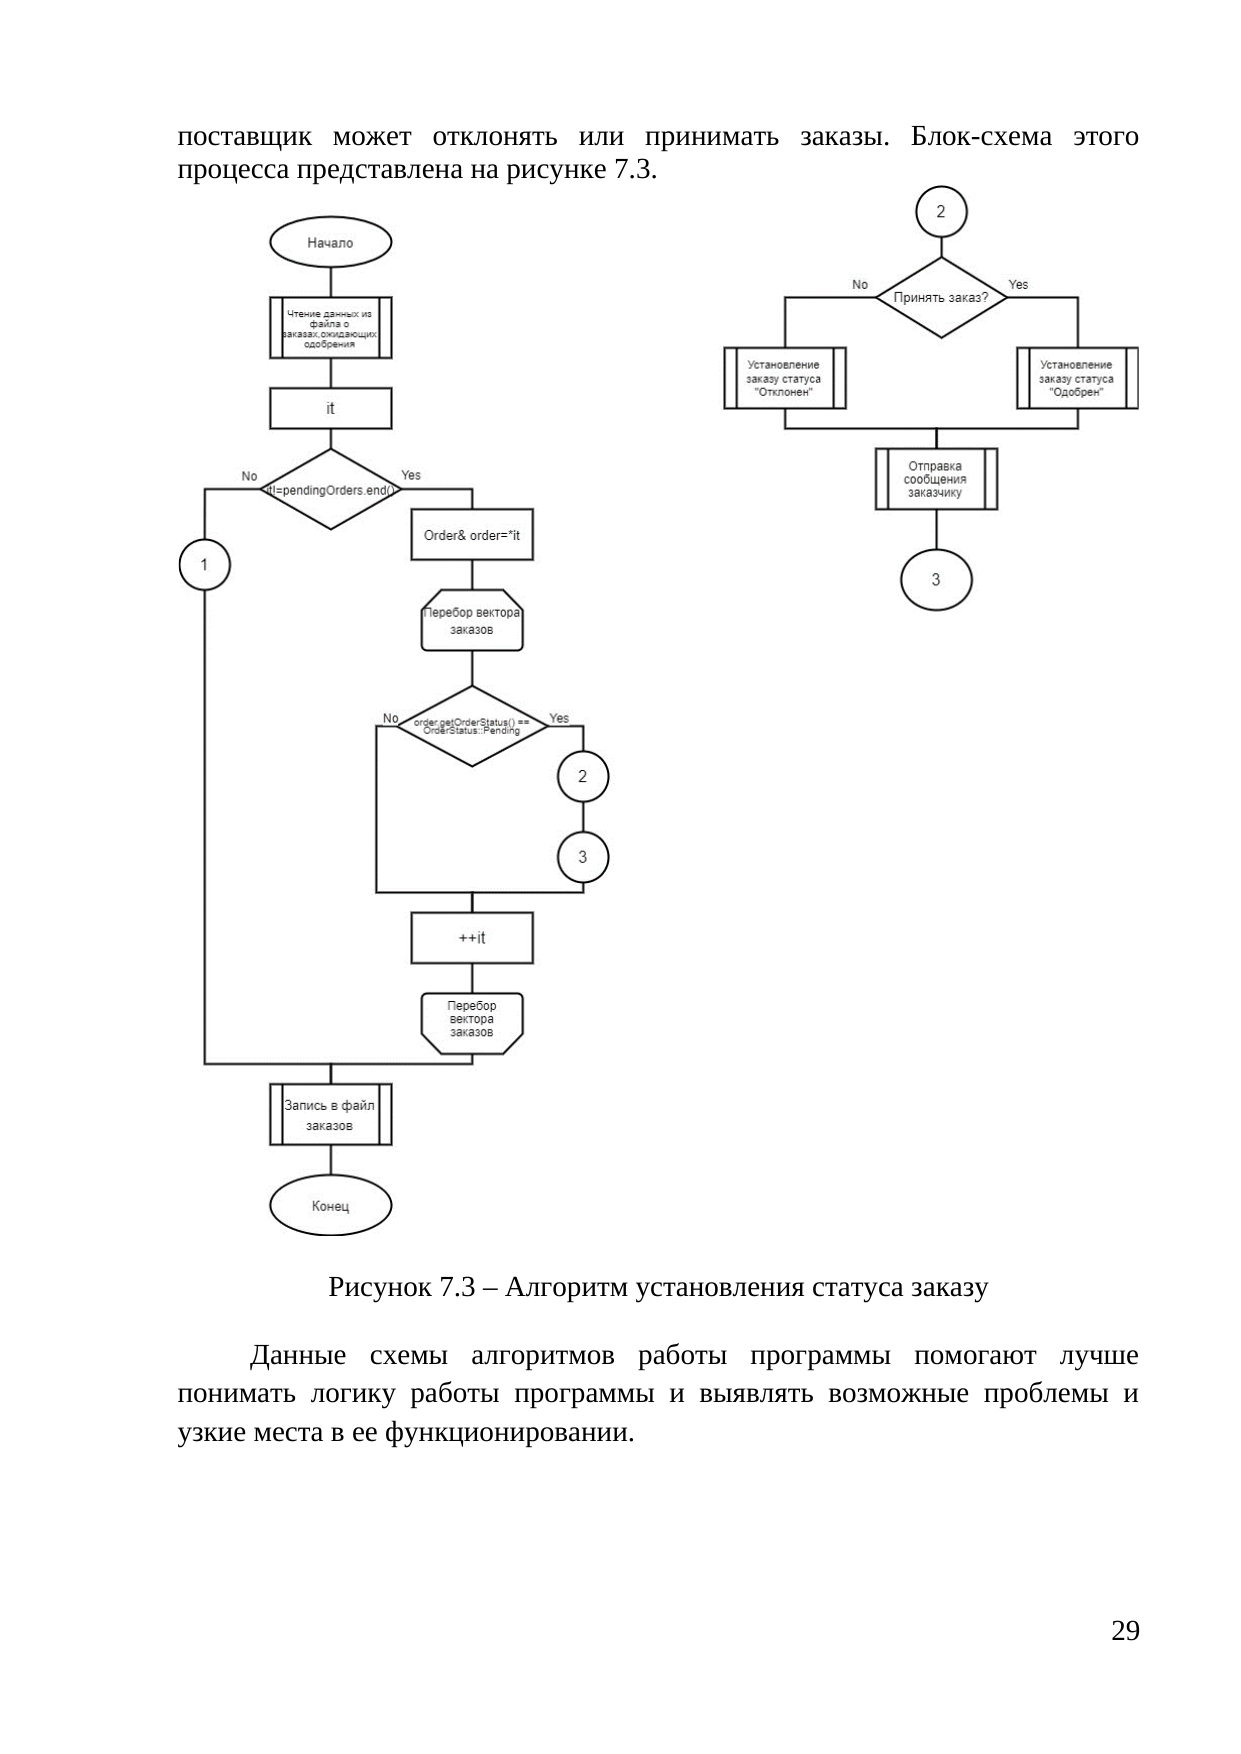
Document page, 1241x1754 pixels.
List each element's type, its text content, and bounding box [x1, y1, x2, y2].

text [177, 118, 1140, 185]
text Рисунок 7.3 – Алгоритм установления статуса заказу [177, 1269, 1140, 1303]
picture [178, 185, 1139, 1236]
text Данные схемы алгоритмов работы программы помогают лучше понимать логику работы программы и выявлять возможные проблемы и узкие места в ее функционировании. [177, 1337, 1140, 1447]
